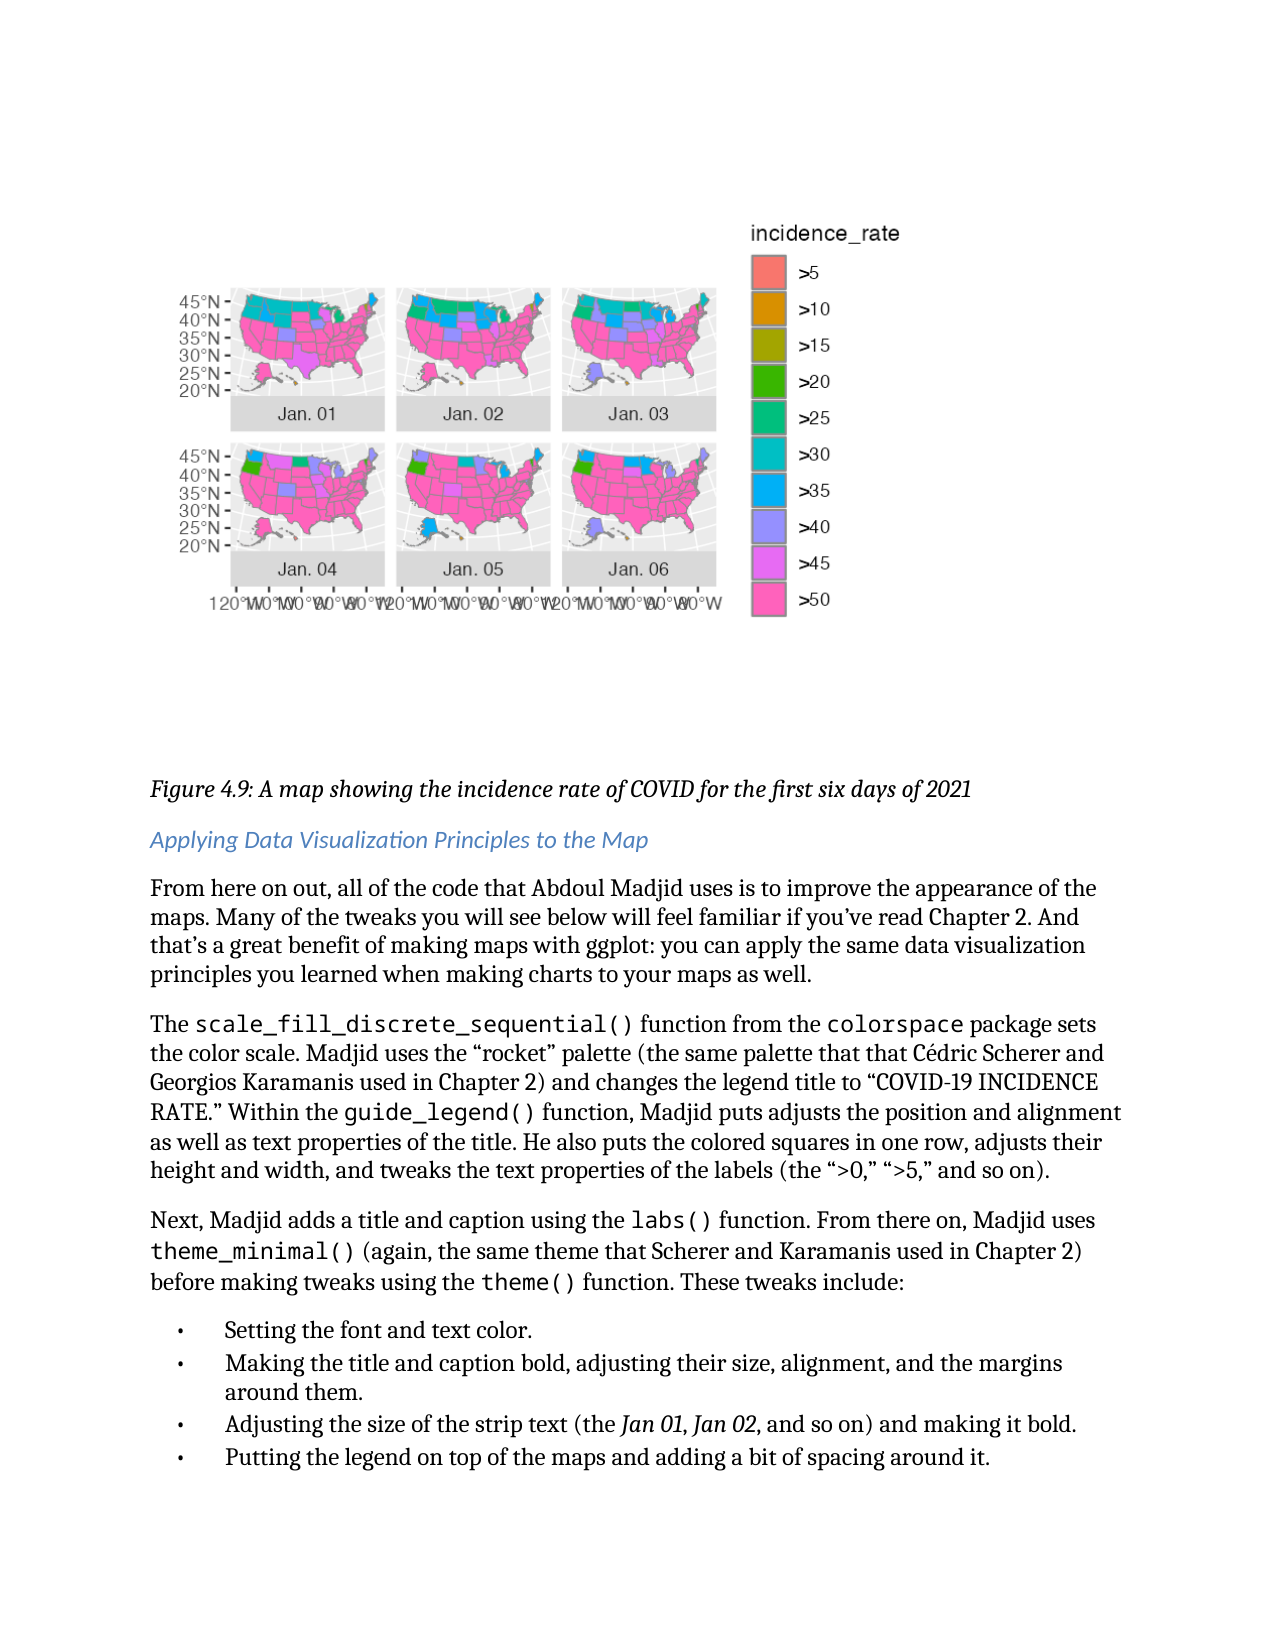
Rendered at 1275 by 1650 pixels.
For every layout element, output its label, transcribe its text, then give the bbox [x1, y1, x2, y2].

picture [168, 150, 924, 754]
text Figure 4.9: A map showing the incidence rate of COVID for the first six days of 2021 [150, 775, 1125, 804]
text Next, Madjid adds a title and caption using the labs() function. From there on, Madjid uses theme_minimal() (again, the same theme that Scherer and Karamanis used in Chapter 2) before making tweaks using the theme() function. These tweaks include: [150, 1204, 1125, 1297]
text From here on out, all of the code that Abdoul Madjid uses is to improve the appearance of the maps. Many of the tweaks you will see below will feel familiar if you’ve read Chapter 2. And that’s a great benefit of making maps with ggplot: you can apply the same data visualization principles you learned when making charts to your maps as well. [150, 874, 1125, 989]
text The scale_fill_discrete_sequential() function from the colorspace package sets the color scale. Madjid uses the “rocket” palette (the same palette that that Cédric Scherer and Georgios Karamanis used in Chapter 2) and changes the legend title to “COVID-19 INCIDENCE RATE.” Within the guide_legend() function, Madjid puts adjusts the position and alignment as well as text properties of the title. He also puts the colored squares in one row, adjusts their height and width, and tweaks the text properties of the labels (the “>0,” “>5,” and so on). [150, 1007, 1125, 1185]
list Setting the font and text color. [175, 1316, 1125, 1345]
list Adjusting the size of the strip text (the Jan 01, Jan 02, and so on) and making it bold. [175, 1410, 1125, 1439]
list Putting the legend on top of the maps and adding a bit of spacing around it. [175, 1442, 1125, 1471]
list Making the title and caption bold, adjusting their size, alignment, and the margins around them. [175, 1349, 1125, 1406]
subtitle Applying Data Visualization Principles to the Map [150, 824, 1125, 855]
